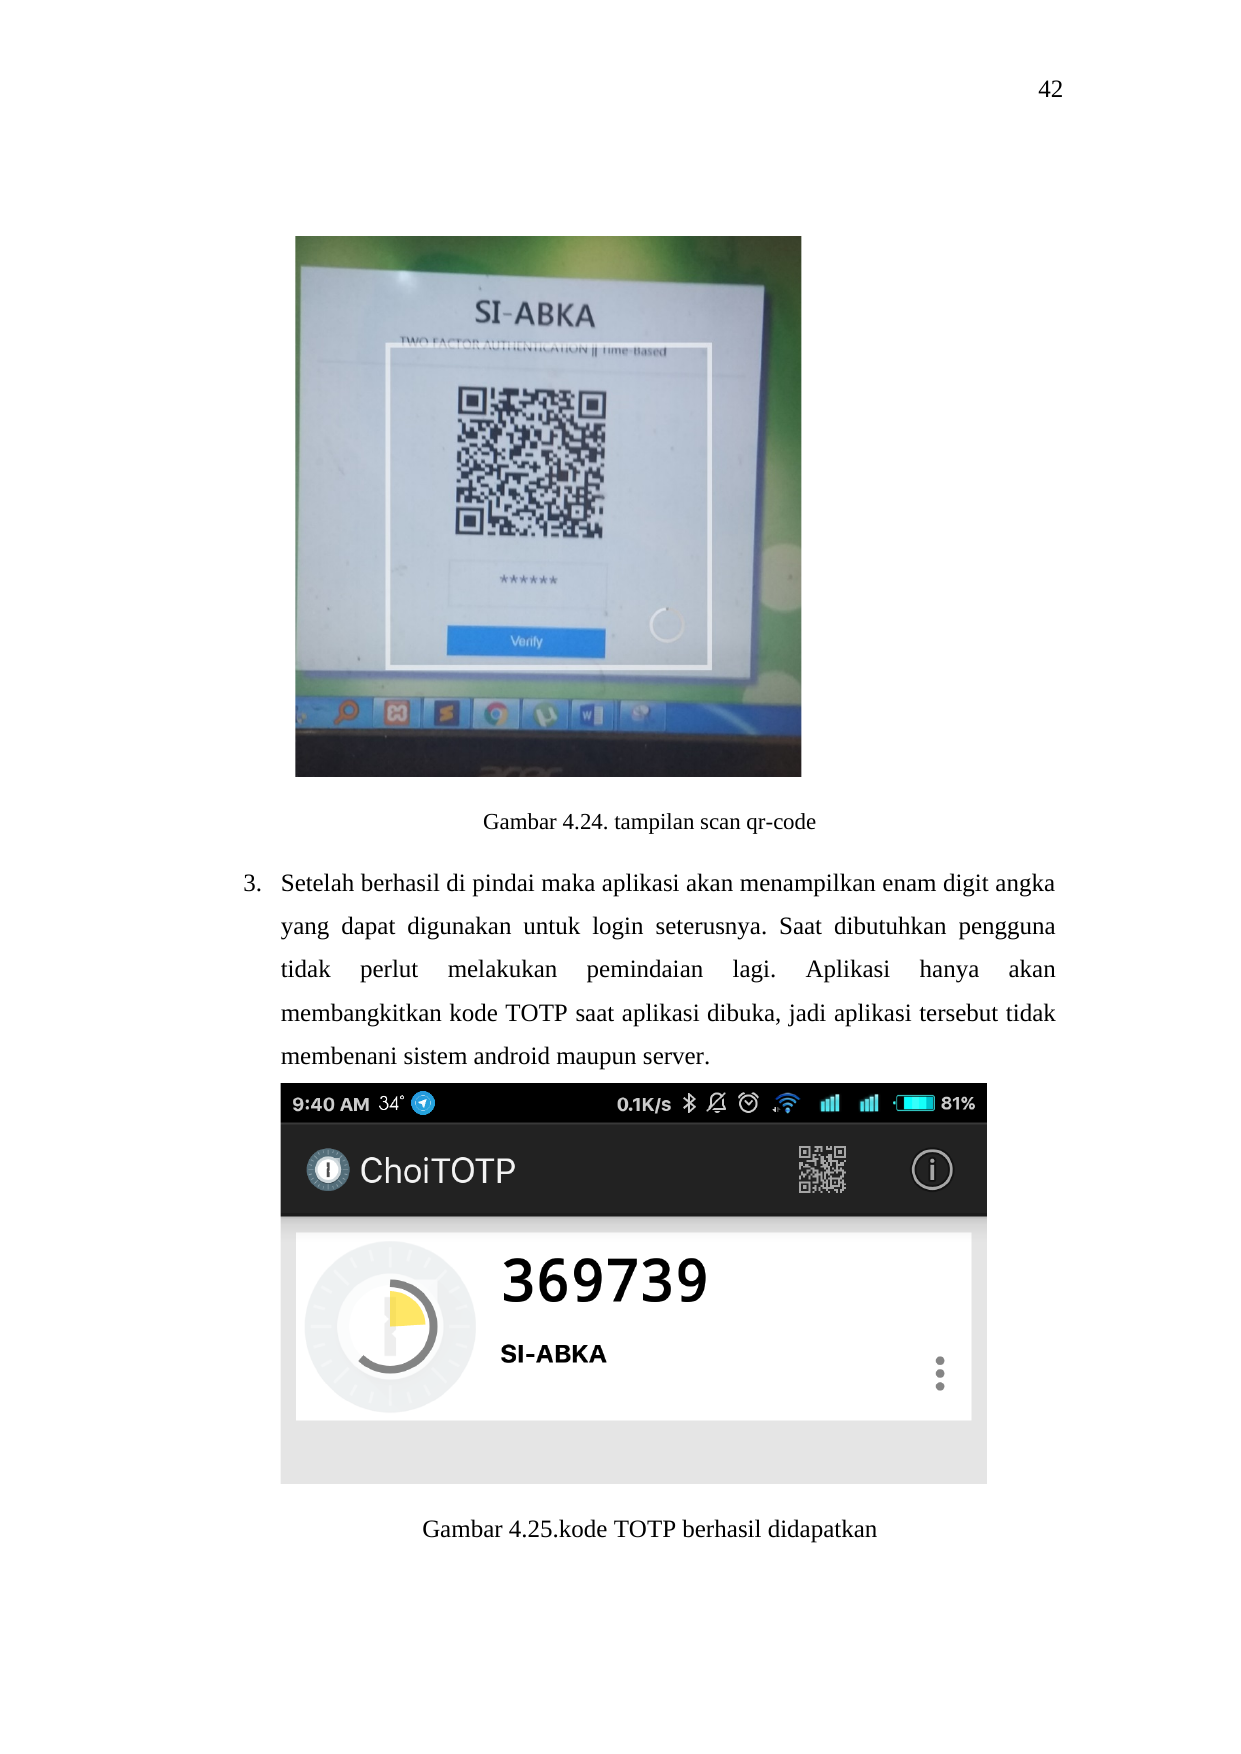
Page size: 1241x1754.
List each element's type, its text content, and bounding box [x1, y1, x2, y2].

picture [280, 1083, 987, 1484]
list Setelah berhasil di pindai maka aplikasi akan menampilkan enam digit angka yang dapat digunakan untuk login seterusnya. Saat dibutuhkan pengguna tidak perlut melakukan pemindaian lagi. Aplikasi hanya akan membangkitkan kode TOTP saat aplikasi dibuka, jadi aplikasi tersebut tidak membenani sistem android maupun server. [243, 868, 1056, 1069]
picture [295, 236, 802, 777]
